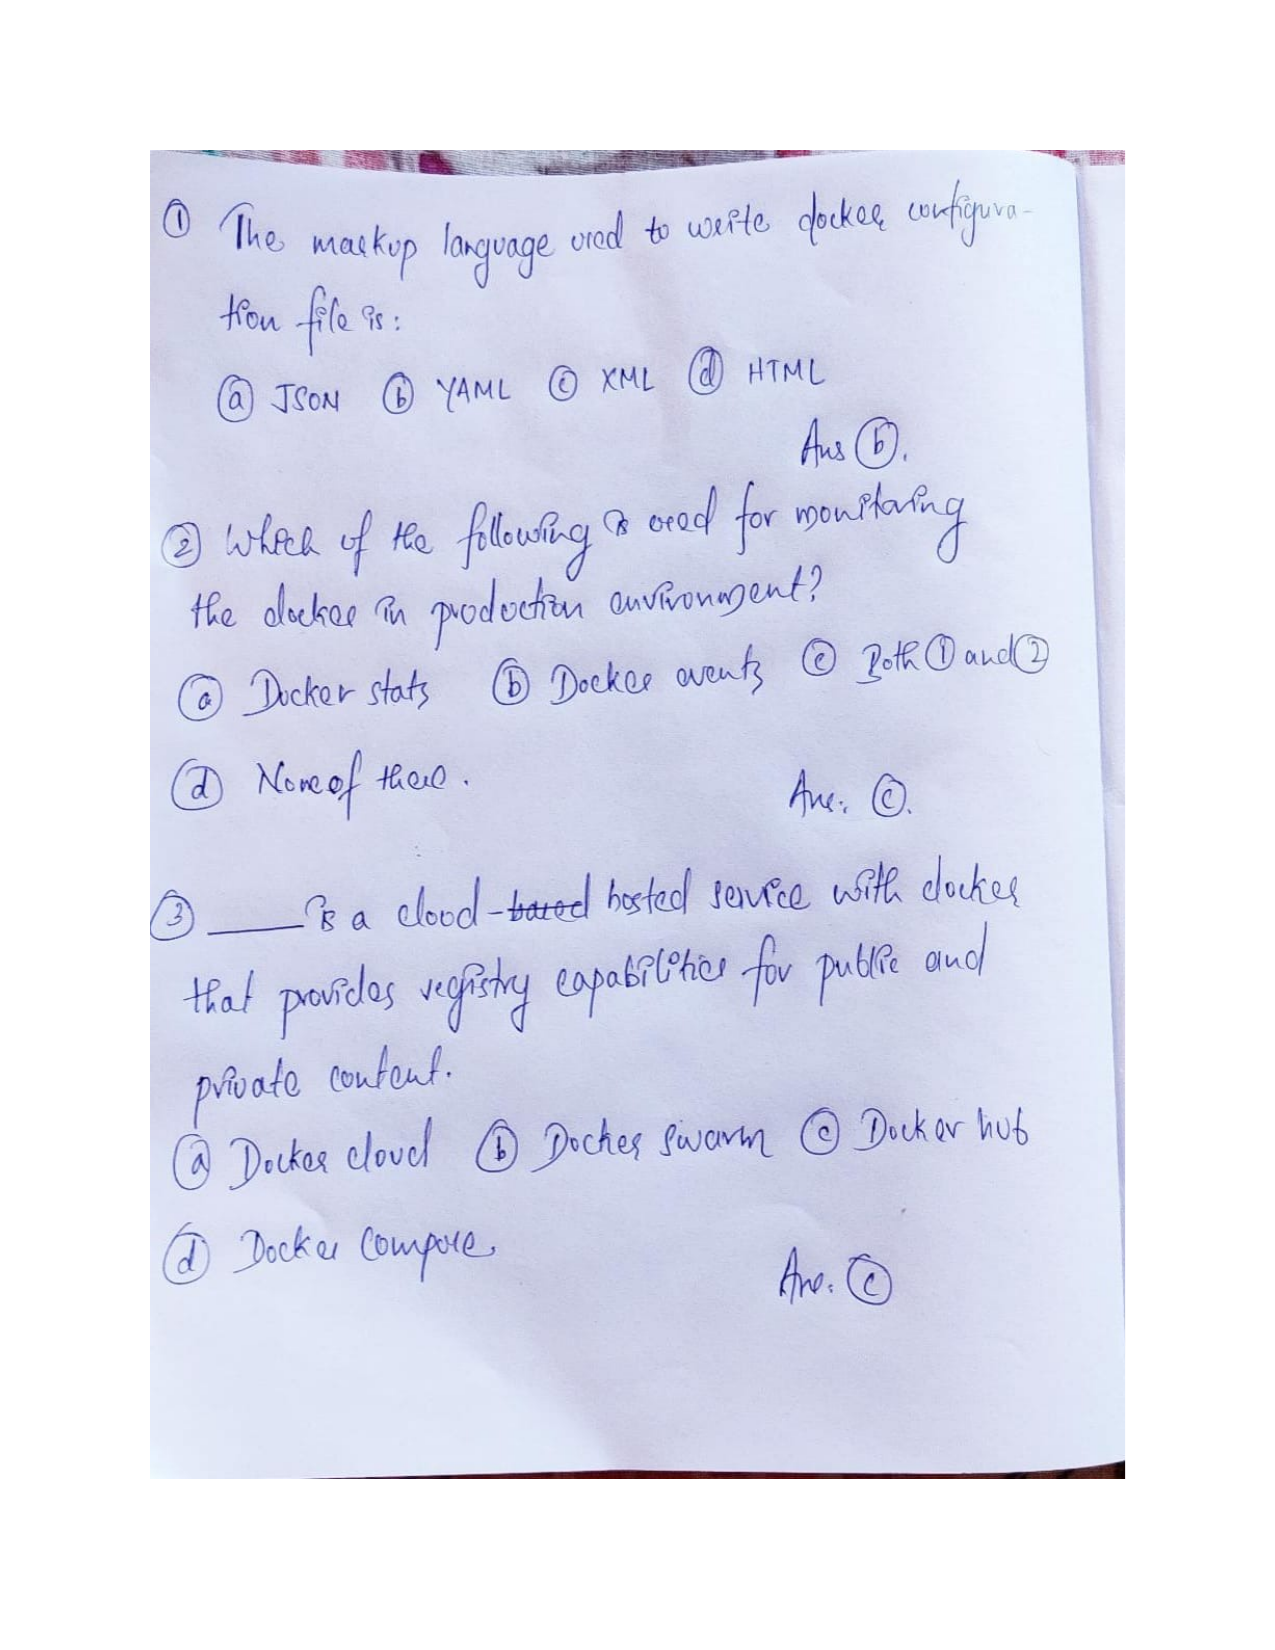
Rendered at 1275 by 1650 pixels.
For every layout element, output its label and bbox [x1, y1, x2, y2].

picture [150, 150, 1125, 1479]
